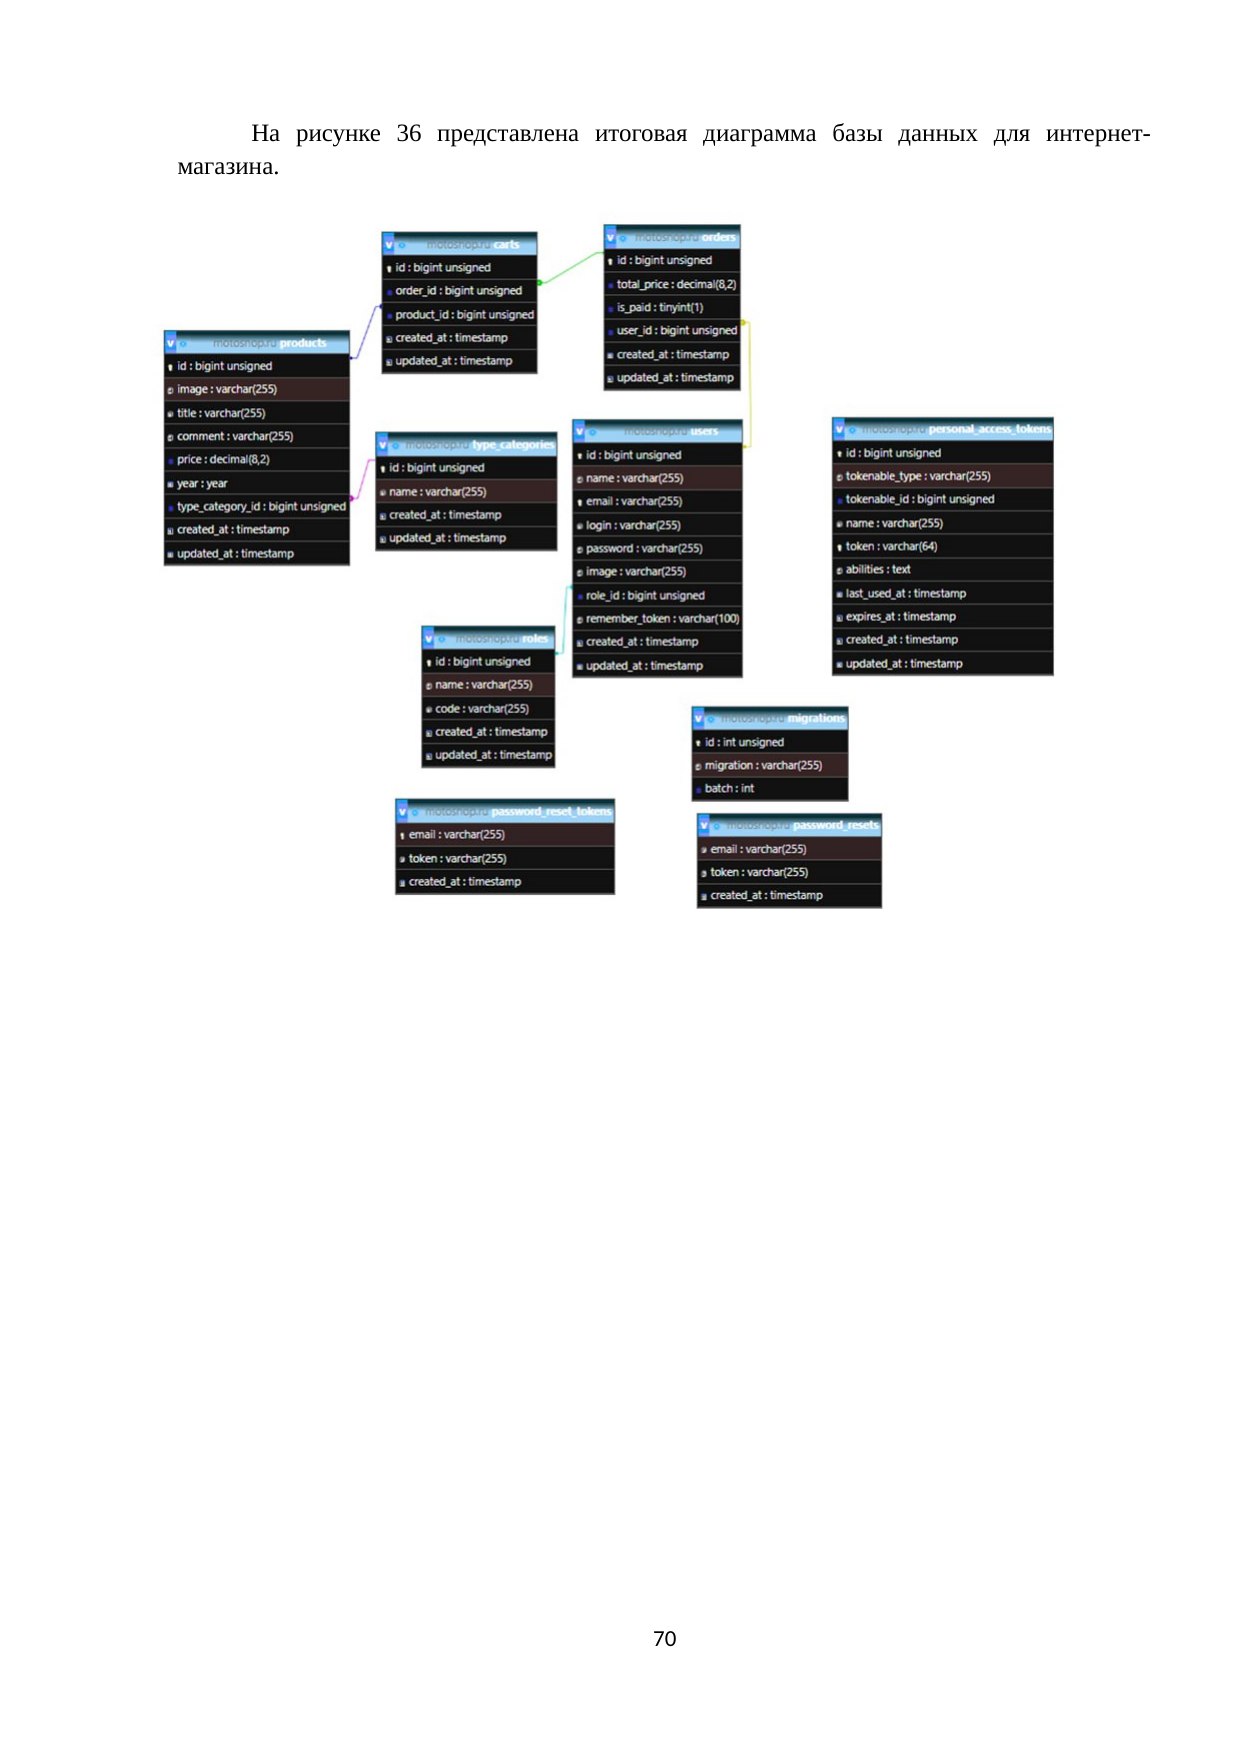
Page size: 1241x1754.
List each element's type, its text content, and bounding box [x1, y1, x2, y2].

picture [103, 196, 1078, 941]
text На рисунке 36 представлена итоговая диаграмма базы данных для интернет-магазина. [177, 118, 1152, 180]
